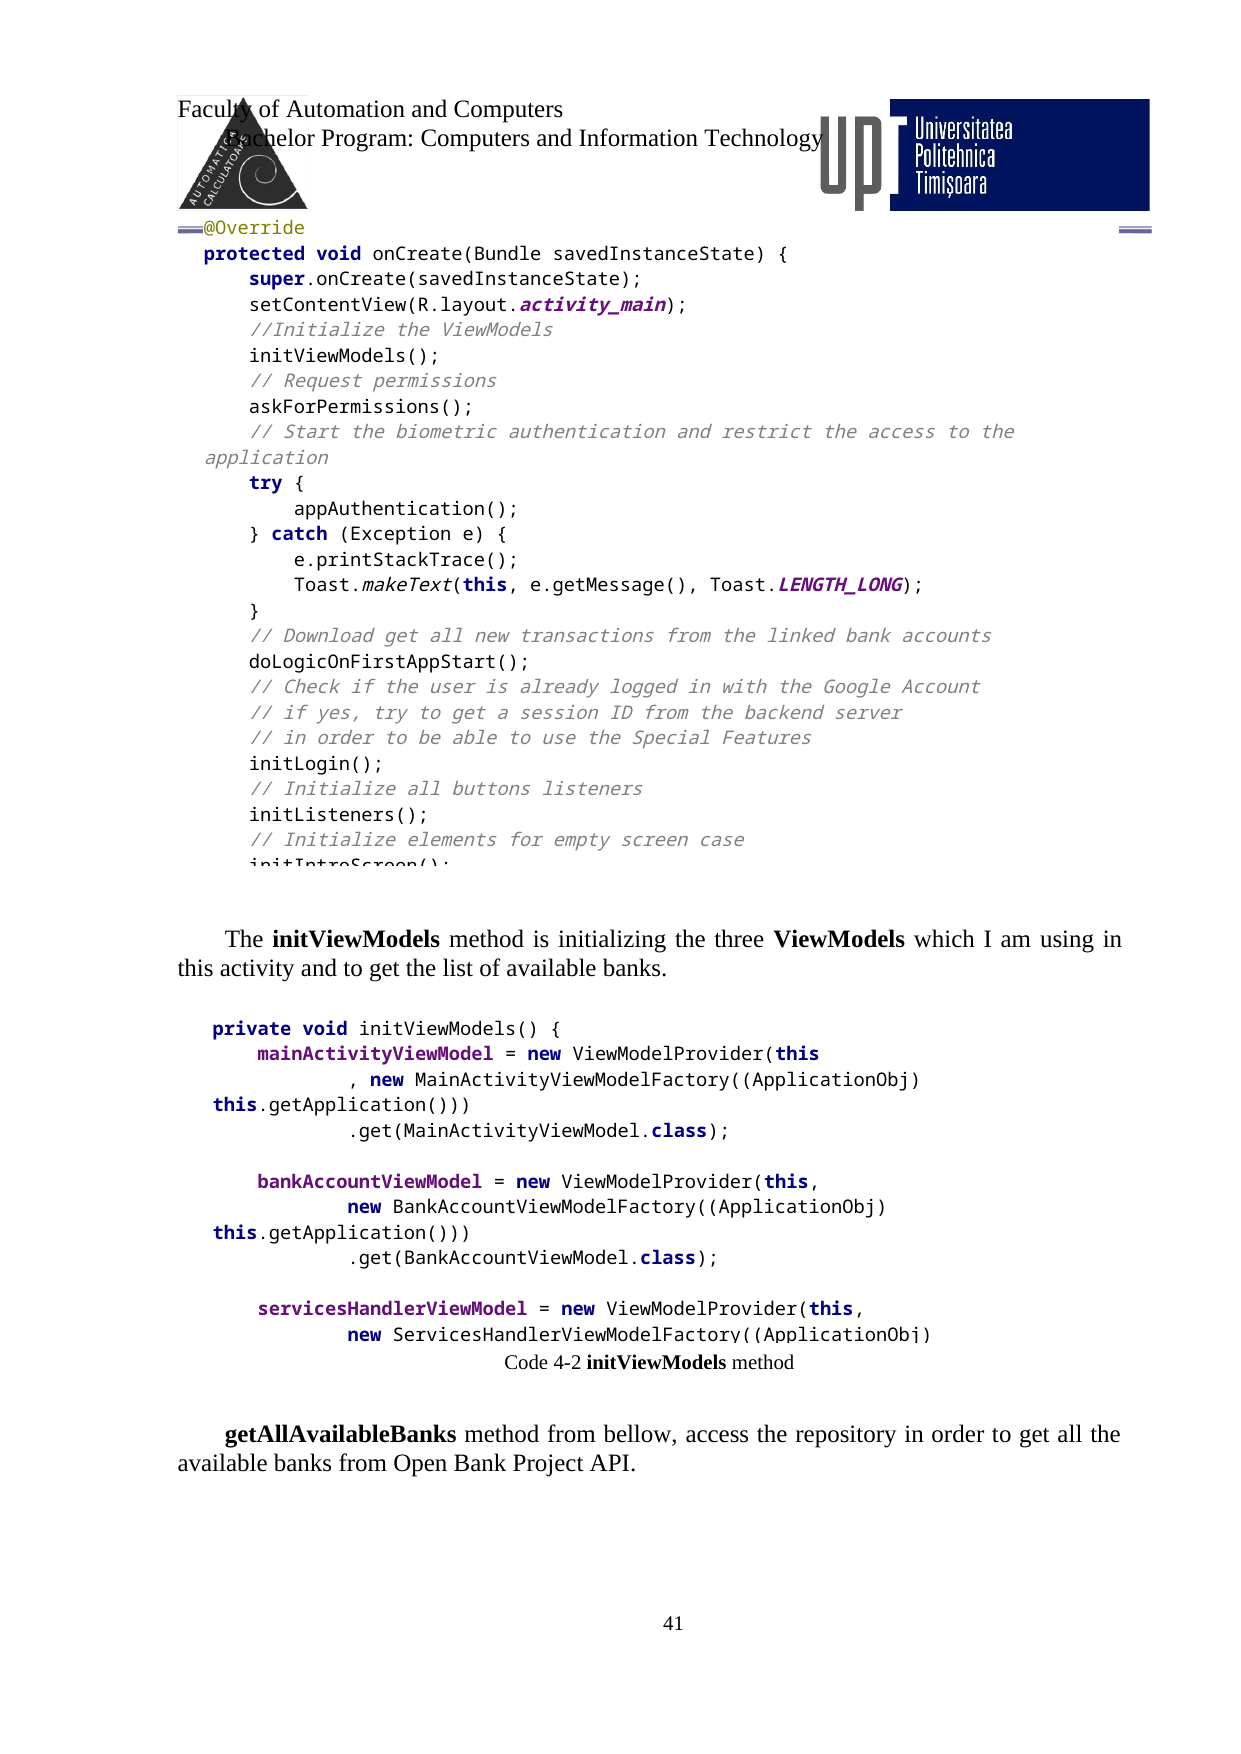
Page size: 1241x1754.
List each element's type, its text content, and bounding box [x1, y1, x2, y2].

picture [177, 95, 309, 211]
text getAllAvailableBanks method from bellow, access the repository in order to get all the available banks from Open Bank Project API. [177, 1419, 1122, 1477]
picture [1119, 225, 1153, 234]
picture [820, 99, 1150, 211]
text The initViewModels method is initializing the three ViewModels which I am using in this activity and to get the list of available banks. [177, 925, 1122, 982]
picture [177, 225, 203, 234]
